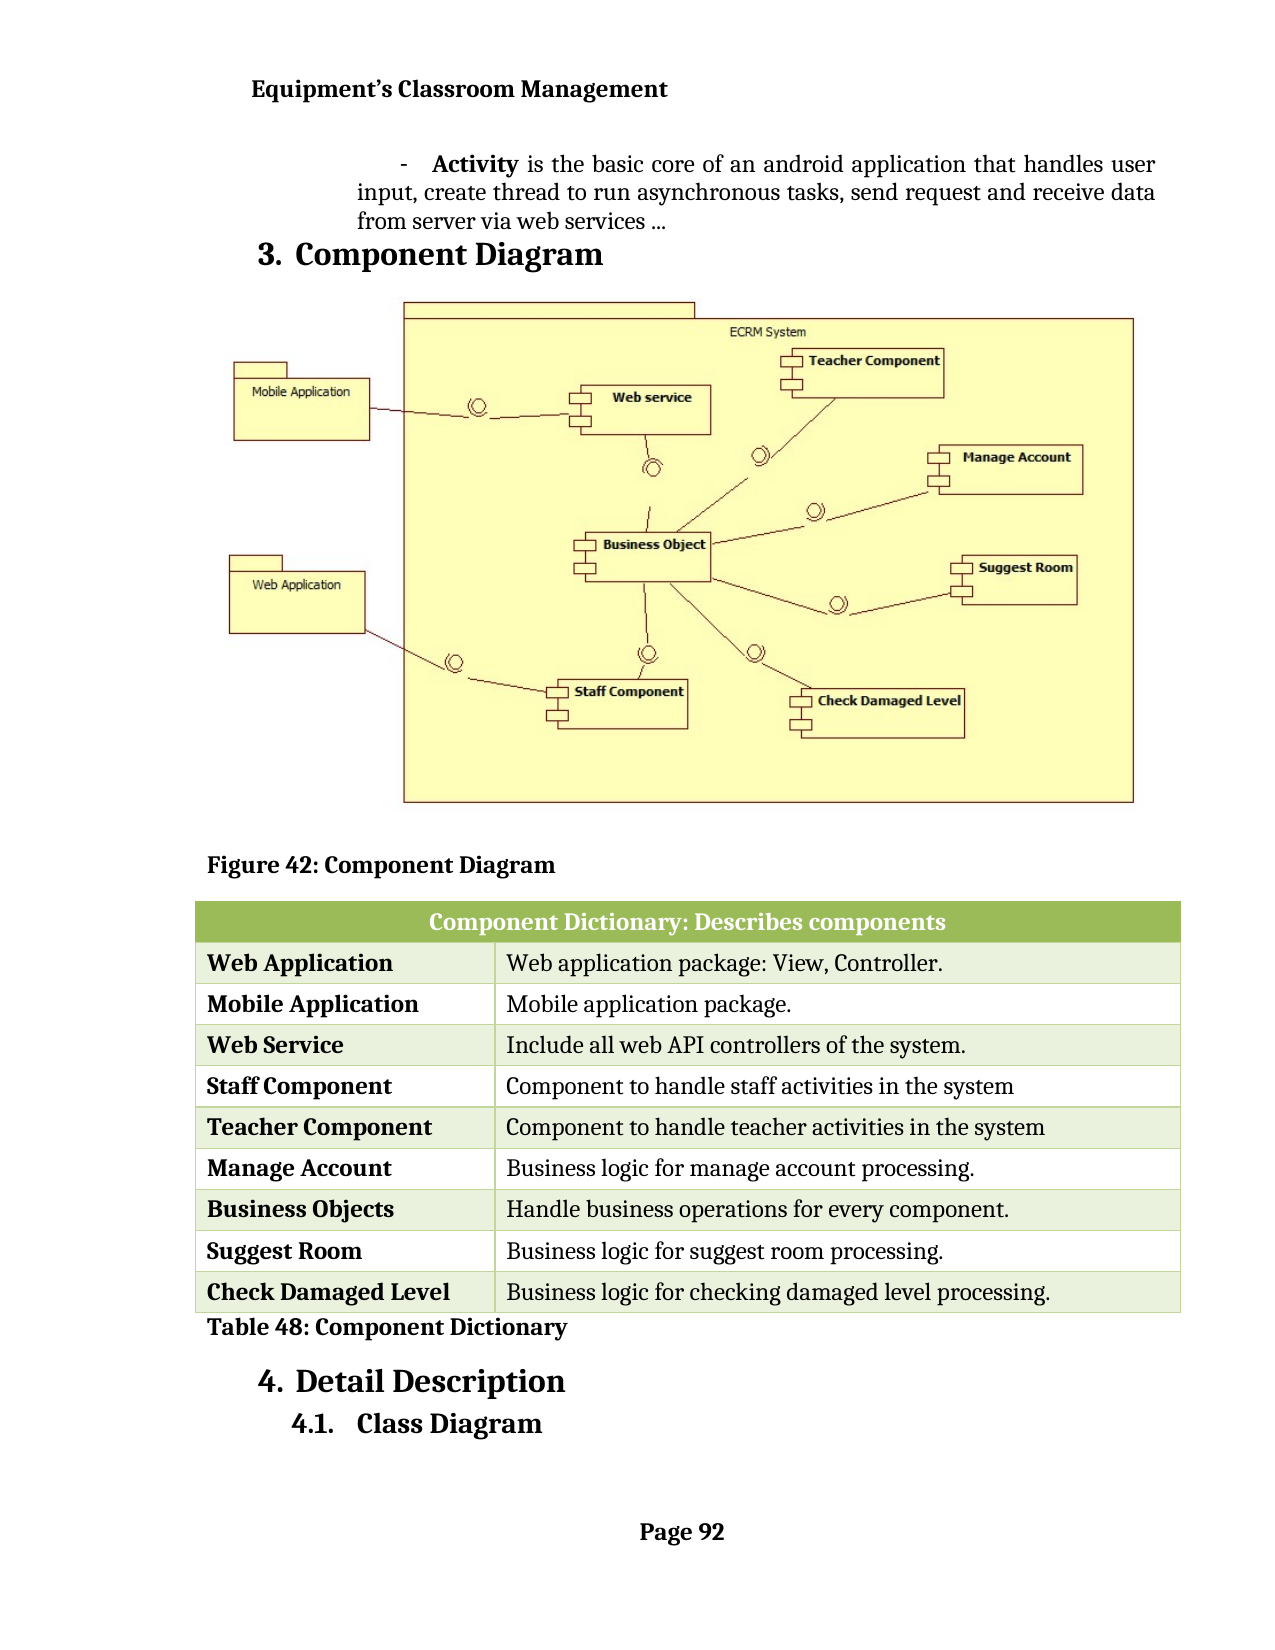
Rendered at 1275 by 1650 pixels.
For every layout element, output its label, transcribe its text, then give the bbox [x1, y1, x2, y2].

picture [206, 279, 1157, 826]
table_cell Include all web API controllers of the system. Include all web API controllers of the system [496, 1025, 1180, 1065]
list Detail Description [258, 1363, 1157, 1401]
table_cell Web Service [196, 1025, 494, 1065]
table_cell Component to handle teacher activities in the system [496, 1108, 1180, 1148]
table_cell Web application package: View, Controller. [496, 943, 1180, 983]
list Activity is the basic core of an android application that handles user input, create thread to run asynchronous tasks, send request and receive data from server via web services ... [357, 148, 1157, 236]
table_cell Check Damaged Level [196, 1272, 494, 1312]
table_cell Component to handle staff activities in the system [496, 1066, 1180, 1106]
table_header Component Dictionary: Describes components [196, 902, 1180, 942]
list Class Diagram [291, 1407, 1157, 1440]
list Component Diagram [258, 236, 1157, 274]
table_cell Business logic for suggest room processing. [496, 1231, 1180, 1271]
table_cell Handle business operations for every component. [496, 1190, 1180, 1230]
table_cell Business Objects [196, 1190, 494, 1230]
table_cell Manage Account [196, 1149, 494, 1189]
table_cell Suggest Room [196, 1231, 494, 1271]
table_cell Mobile application package. [496, 984, 1180, 1024]
table_cell Web Application [196, 943, 494, 983]
table_cell Business logic for manage account processing. [496, 1149, 1180, 1189]
table_cell Business logic for checking damaged level processing. [496, 1272, 1180, 1312]
table_cell Mobile Application [196, 984, 494, 1024]
text Figure 42: Component Diagram [207, 851, 1157, 880]
table_cell Staff Component [196, 1066, 494, 1106]
table_cell Teacher Component [196, 1108, 494, 1148]
